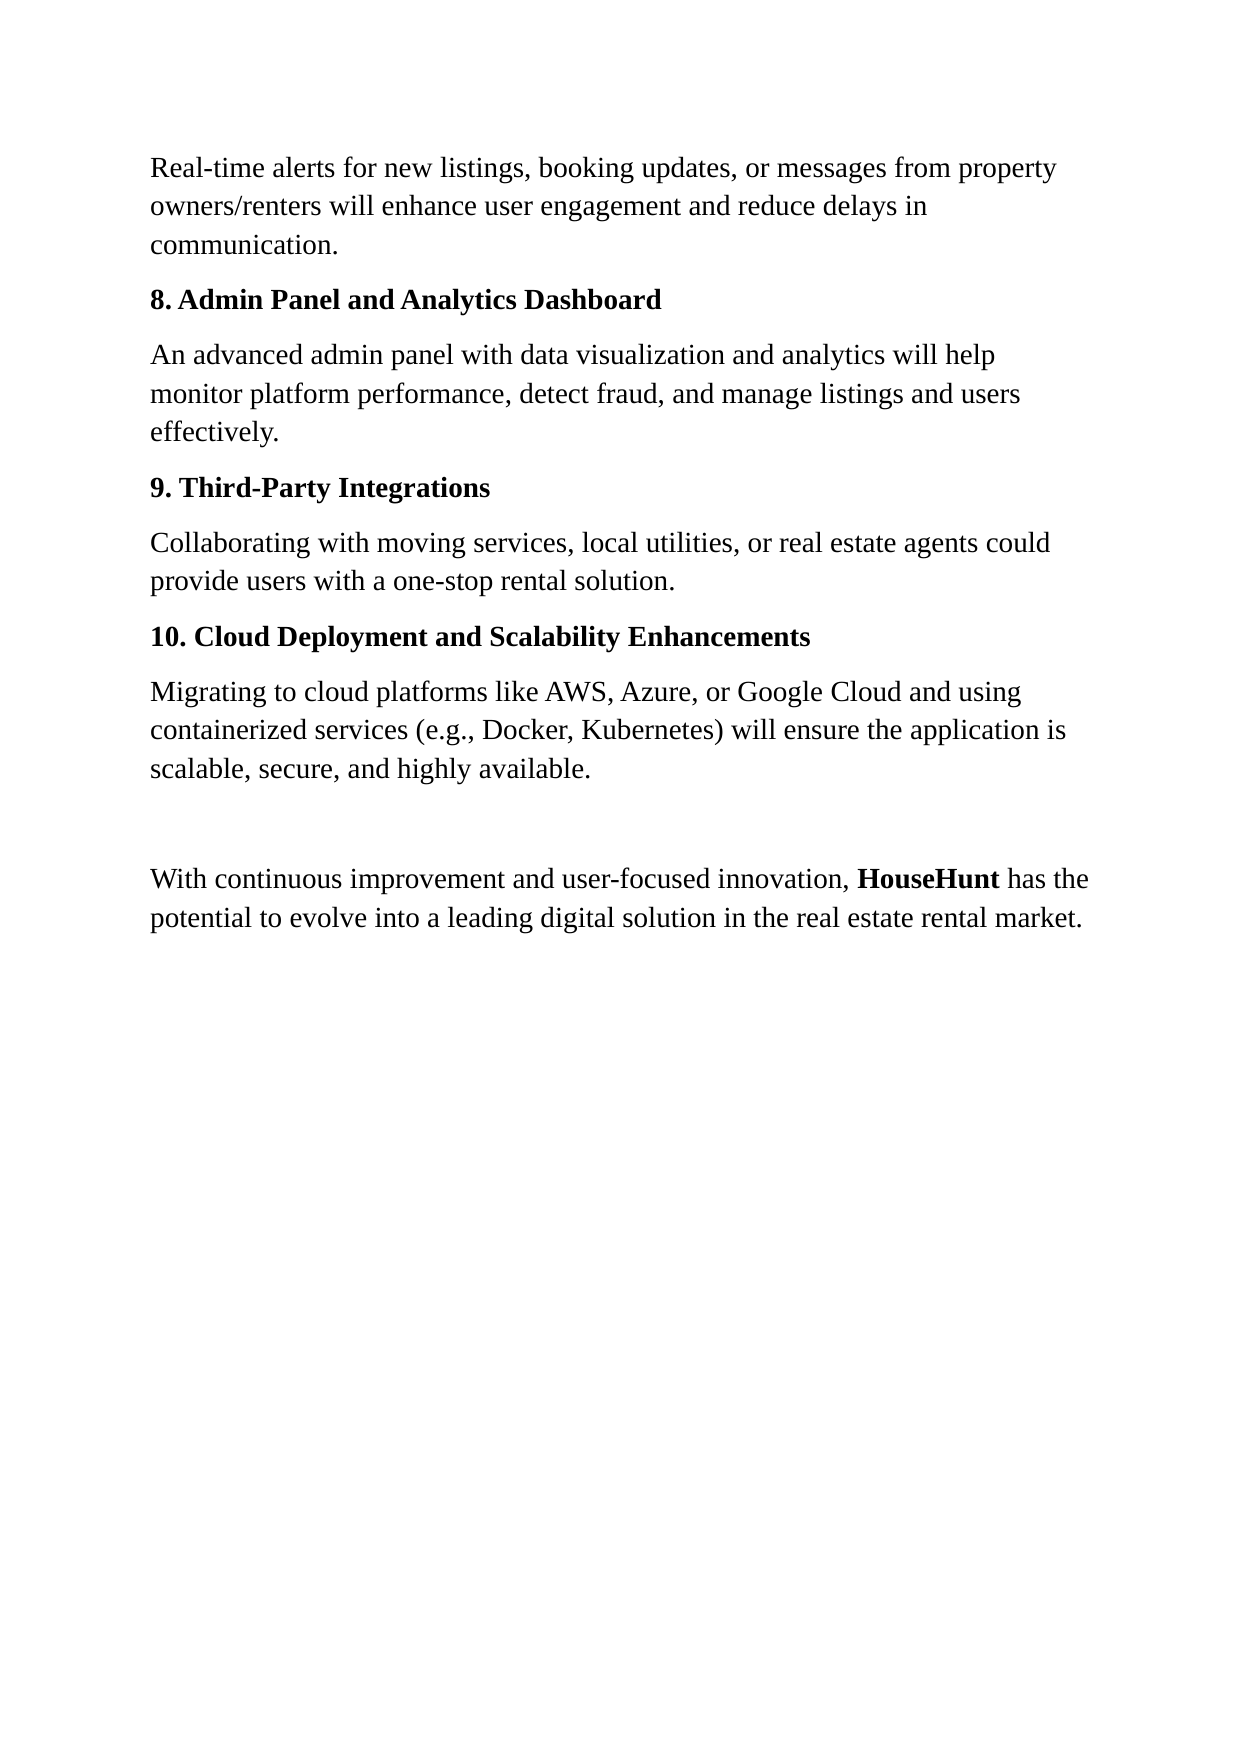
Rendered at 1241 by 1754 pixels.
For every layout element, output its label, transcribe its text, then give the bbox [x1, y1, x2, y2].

text 8. Admin Panel and Analytics Dashboard [150, 282, 1090, 316]
text 9. Third-Party Integrations [150, 470, 1090, 503]
text With continuous improvement and user-focused innovation, HouseHunt has the potential to evolve into a leading digital solution in the real estate rental market. [150, 861, 1090, 933]
text Collaborating with moving services, local utilities, or real estate agents could provide users with a one-stop rental solution. [150, 525, 1090, 597]
text Migrating to cloud platforms like AWS, Azure, or Google Cloud and using containerized services (e.g., Docker, Kubernetes) will ensure the application is scalable, secure, and highly available. [150, 674, 1090, 784]
text 10. Cloud Deployment and Scalability Enhancements [150, 619, 1090, 652]
text An advanced admin panel with data visualization and analytics will help monitor platform performance, detect fraud, and manage listings and users effectively. [150, 337, 1090, 448]
text Real-time alerts for new listings, booking updates, or messages from property owners/renters will enhance user engagement and reduce delays in communication. [150, 150, 1090, 261]
